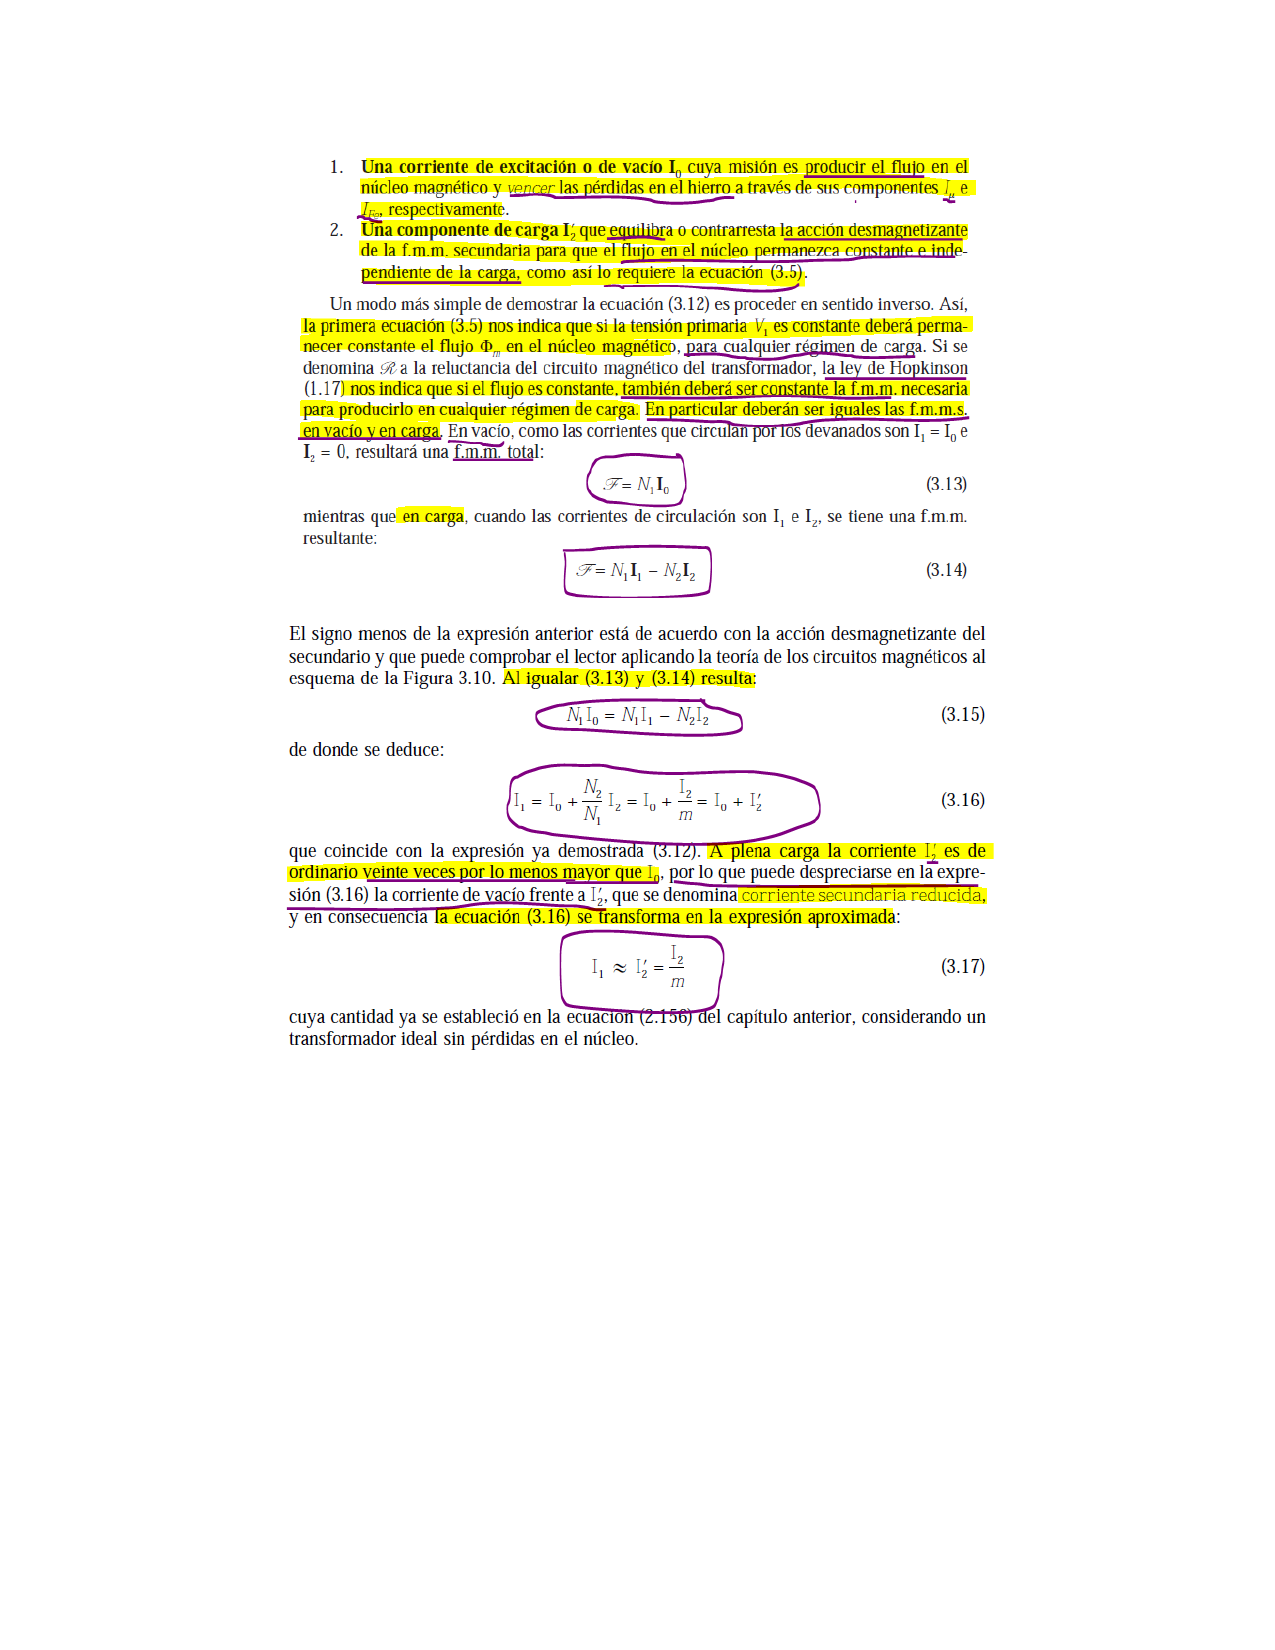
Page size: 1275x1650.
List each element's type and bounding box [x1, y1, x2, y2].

picture [281, 616, 994, 1055]
picture [297, 147, 978, 598]
